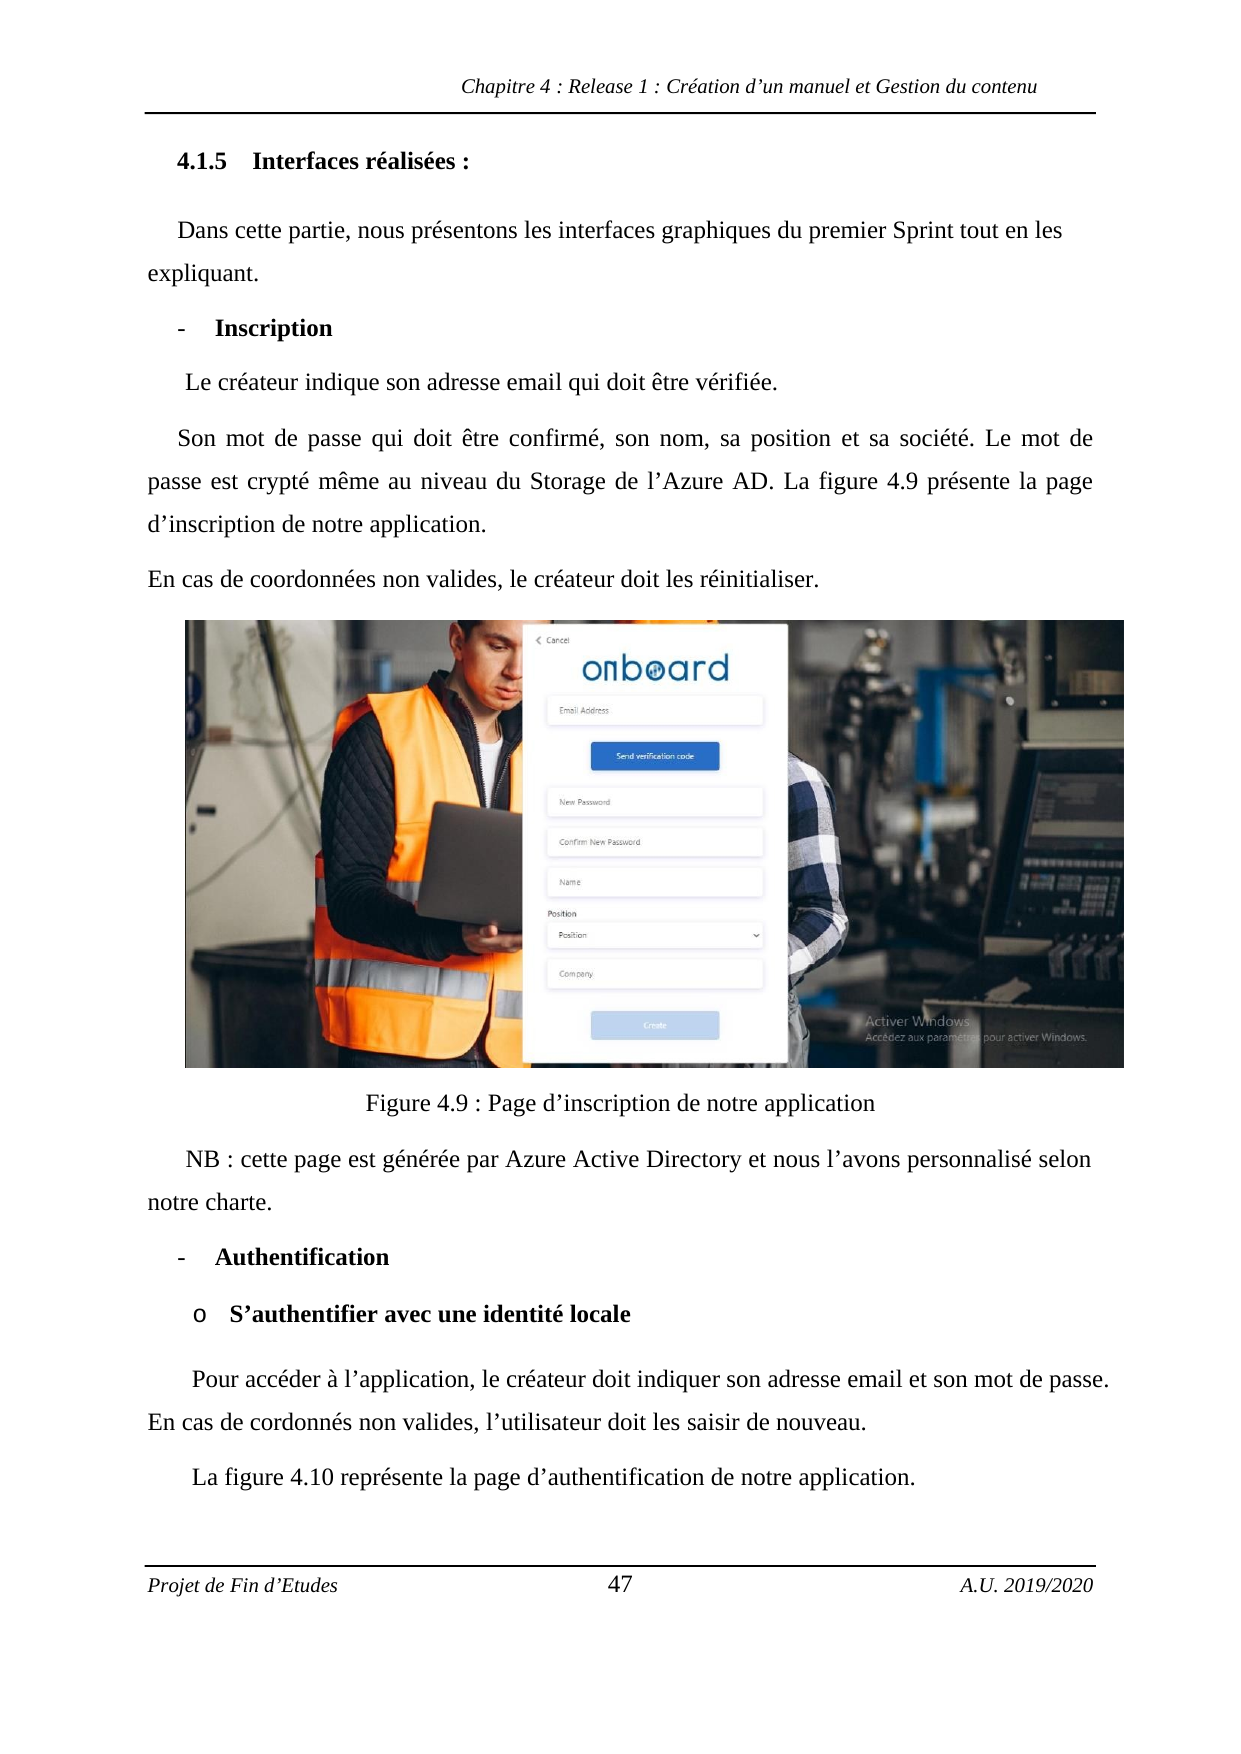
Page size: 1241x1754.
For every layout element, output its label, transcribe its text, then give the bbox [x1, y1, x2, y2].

text Le créateur indique son adresse email qui doit être vérifiée. [185, 367, 1221, 396]
text La figure 4.10 représente la page d’authentification de notre application. [192, 1462, 1221, 1491]
text Son mot de passe qui doit être confirmé, son nom, sa position et sa société. Le mot de passe est crypté même au niveau du Storage de l’Azure AD. La figure 4.9 présente la page d’inscription de notre application. [147, 423, 1093, 538]
subtitle - Inscription [177, 313, 1221, 342]
text Figure 4.9 : Page d’inscription de notre application [228, 1068, 1012, 1117]
text Pour accéder à l’application, le créateur doit indiquer son adresse email et son mot de passe. [192, 1364, 1221, 1392]
picture [185, 620, 1124, 1068]
text o S’authentifier avec une identité locale [192, 1299, 1221, 1330]
text En cas de coordonnées non valides, le créateur doit les réinitialiser. [147, 564, 1221, 593]
subtitle Interfaces réalisées : [177, 146, 1221, 175]
text NB : cette page est générée par Azure Active Directory et nous l’avons personnalisé selon notre charte. [147, 1144, 1093, 1216]
text Dans cette partie, nous présentons les interfaces graphiques du premier Sprint tout en les expliquant. [147, 215, 1064, 287]
text En cas de cordonnés non valides, l’utilisateur doit les saisir de nouveau. [147, 1407, 1221, 1435]
subtitle - Authentification [177, 1242, 1221, 1271]
